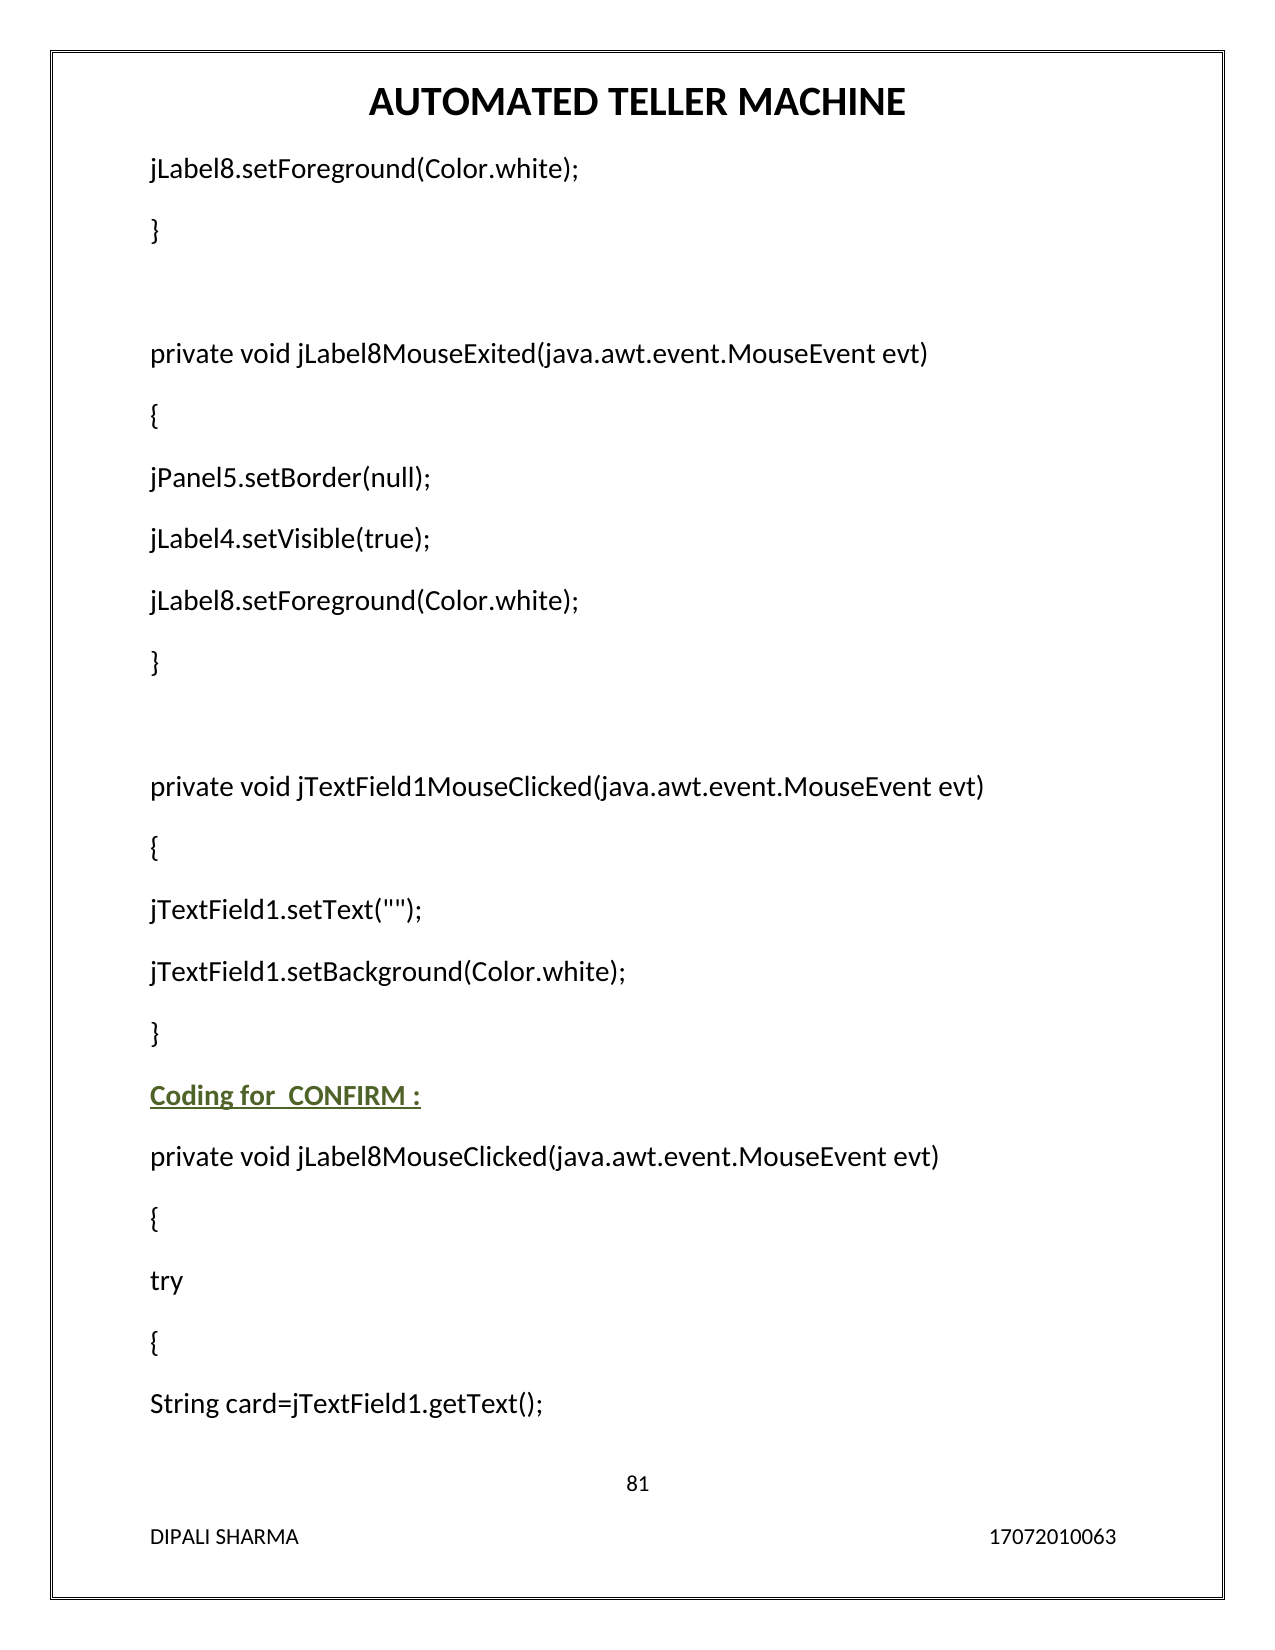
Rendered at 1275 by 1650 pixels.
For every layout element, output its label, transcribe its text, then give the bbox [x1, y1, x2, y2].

text jLabel4.setVisible(true); [150, 521, 1125, 556]
text jTextField1.setBackground(Color.white); [150, 953, 1125, 989]
text jLabel8.setForeground(Color.white); [150, 582, 1125, 618]
text { [150, 397, 1125, 433]
text jLabel8.setForeground(Color.white); [150, 150, 1125, 186]
text { [150, 1200, 1125, 1236]
text jTextField1.setText(""); [150, 891, 1125, 927]
text private void jLabel8MouseExited(java.awt.event.MouseEvent evt) [150, 335, 1125, 371]
text jPanel5.setBorder(null); [150, 459, 1125, 494]
text private void jTextField1MouseClicked(java.awt.event.MouseEvent evt) [150, 768, 1125, 803]
text { [150, 829, 1125, 865]
text String card=jTextField1.getText(); [150, 1385, 1125, 1421]
text Coding for CONFIRM : [150, 1077, 1125, 1112]
text } [150, 1015, 1125, 1050]
text { [150, 1324, 1125, 1359]
text } [150, 644, 1125, 680]
text private void jLabel8MouseClicked(java.awt.event.MouseEvent evt) [150, 1138, 1125, 1174]
text } [150, 212, 1125, 247]
text try [150, 1262, 1125, 1297]
